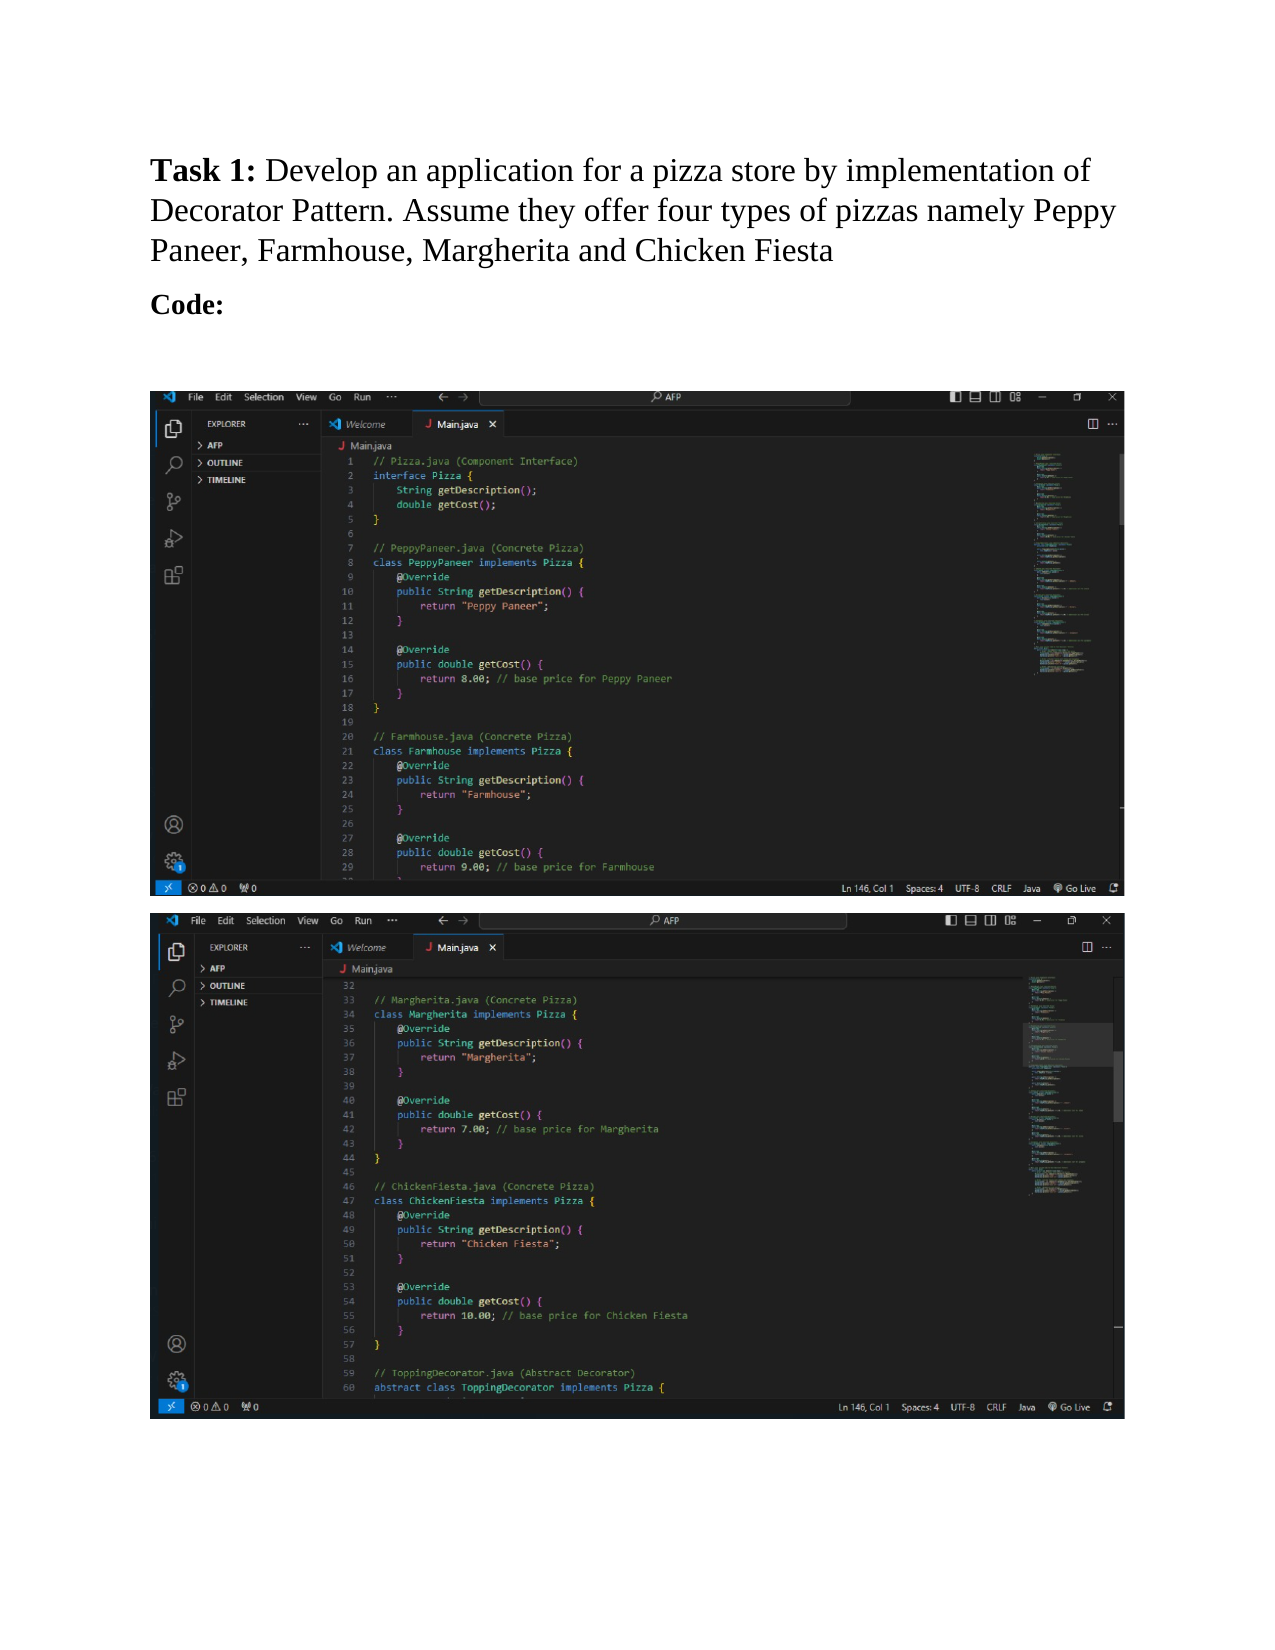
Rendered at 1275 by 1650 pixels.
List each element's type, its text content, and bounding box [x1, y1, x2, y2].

picture [150, 913, 1125, 1419]
text Task 1: Develop an application for a pizza store by implementation of Decorator Pattern. Assume they offer four types of pizzas namely Peppy Paneer, Farmhouse, Margherita and Chicken Fiesta [150, 150, 1125, 269]
picture [150, 391, 1125, 896]
text Code: [150, 287, 1125, 321]
